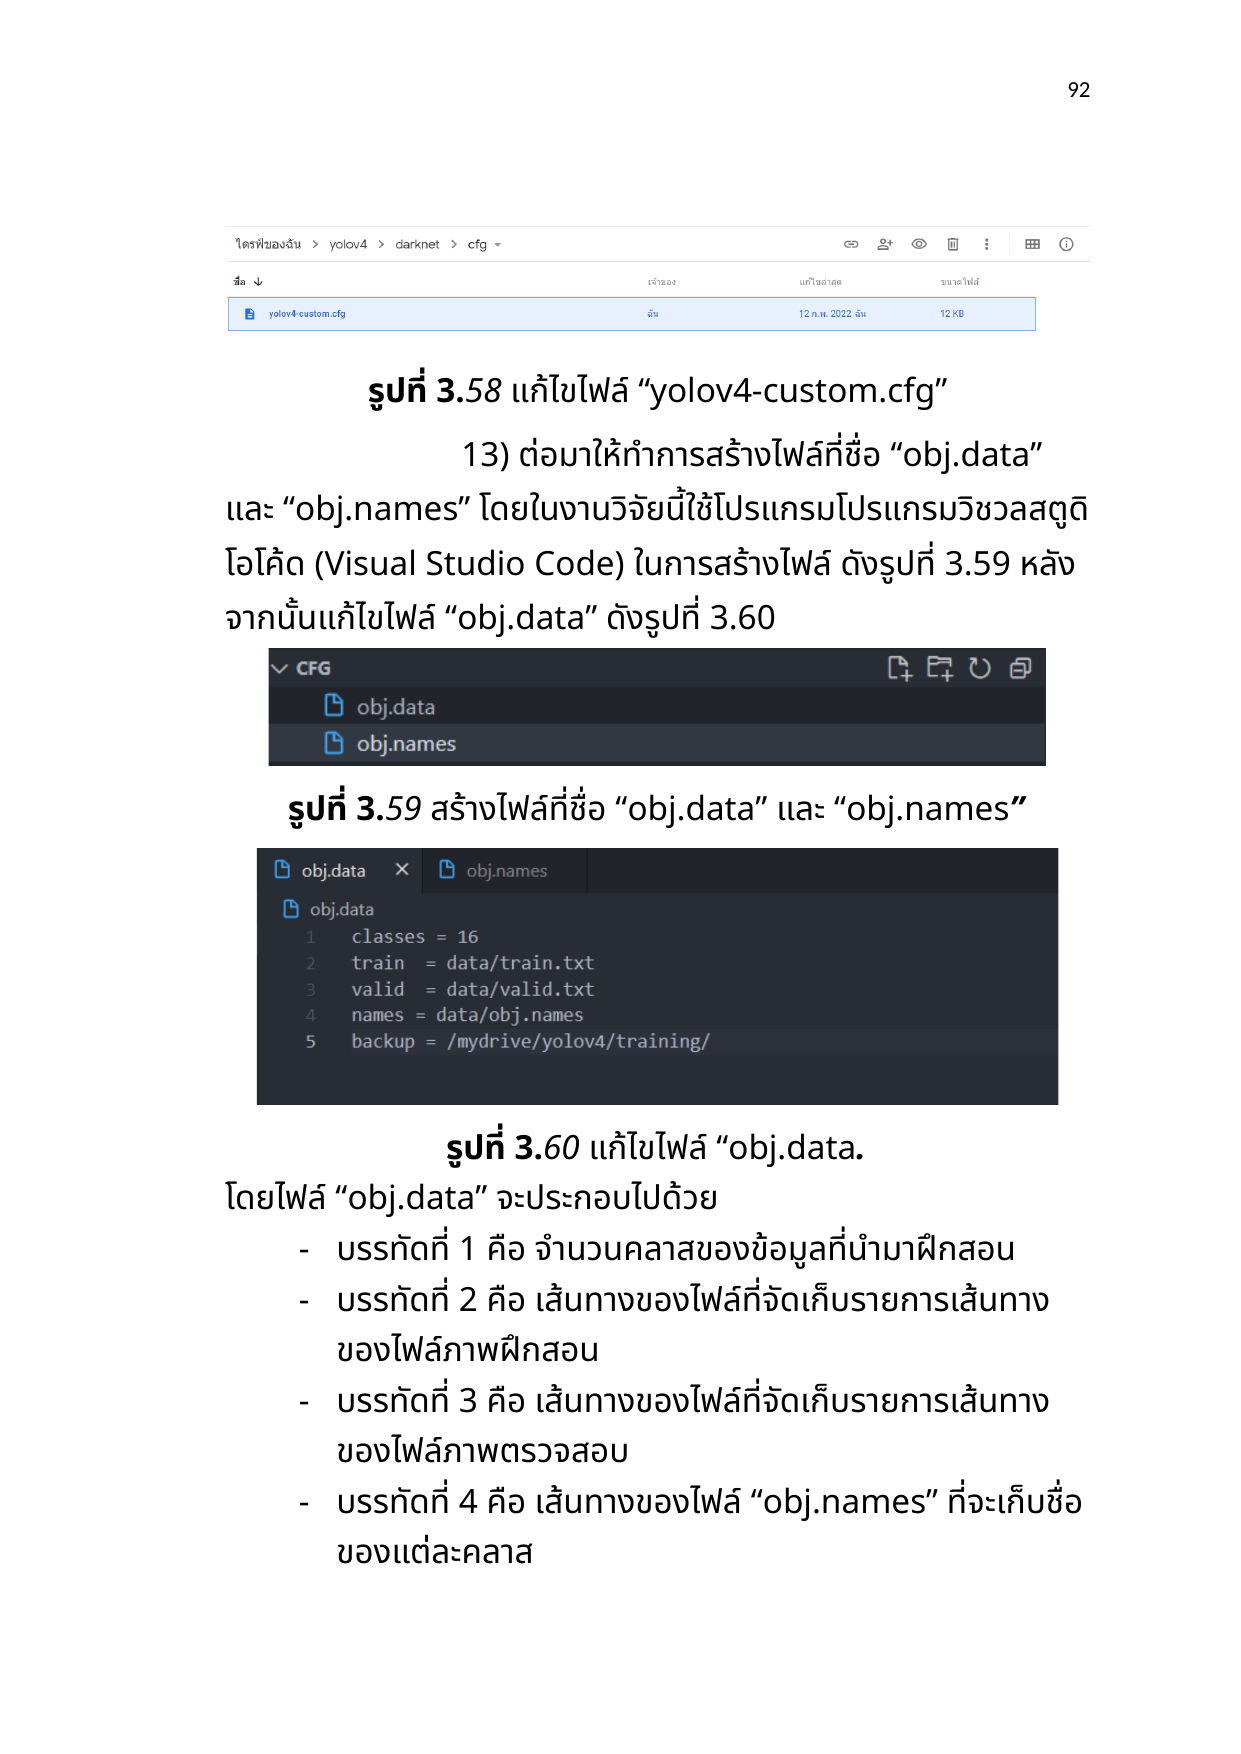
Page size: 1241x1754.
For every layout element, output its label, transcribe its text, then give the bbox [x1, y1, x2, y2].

text รูปที่ 3.58 แก้ไขไฟล์ “yolov4-custom.cfg” [225, 367, 1090, 418]
picture [256, 848, 1059, 1105]
picture [268, 648, 1046, 766]
text รูปที่ 3.59 สร้างไฟล์ที่ชื่อ “obj.data” และ “obj.names” [225, 785, 1090, 836]
picture [225, 225, 1090, 349]
text รูปที่ 3.60 แก้ไขไฟล์ “obj.data. [225, 1123, 1090, 1174]
list บรรทัดที่ 3 คือ เส้นทางของไฟล์ที่จัดเก็บรายการเส้นทางของไฟล์ภาพตรวจสอบ [299, 1376, 1090, 1477]
list บรรทัดที่ 1 คือ จำนวนคลาสของข้อมูลที่นำมาฝึกสอน [299, 1225, 1090, 1275]
list บรรทัดที่ 2 คือ เส้นทางของไฟล์ที่จัดเก็บรายการเส้นทางของไฟล์ภาพฝึกสอน [299, 1275, 1090, 1376]
text โดยไฟล์ “obj.data” จะประกอบไปด้วย [225, 1174, 1090, 1225]
list บรรทัดที่ 4 คือ เส้นทางของไฟล์ “obj.names” ที่จะเก็บชื่อของแต่ละคลาส [299, 1477, 1090, 1578]
text 13) ต่อมาให้ทำการสร้างไฟล์ที่ชื่อ “obj.data” และ “obj.names” โดยในงานวิจัยนี้ใช้โปรแกรมโปรแกรมวิชวลสตูดิโอโค้ด (Visual Studio Code) ในการสร้างไฟล์ ดังรูปที่ 3.59 หลังจากนั้นแก้ไขไฟล์ “obj.data” ดังรูปที่ 3.60 [225, 430, 1090, 645]
